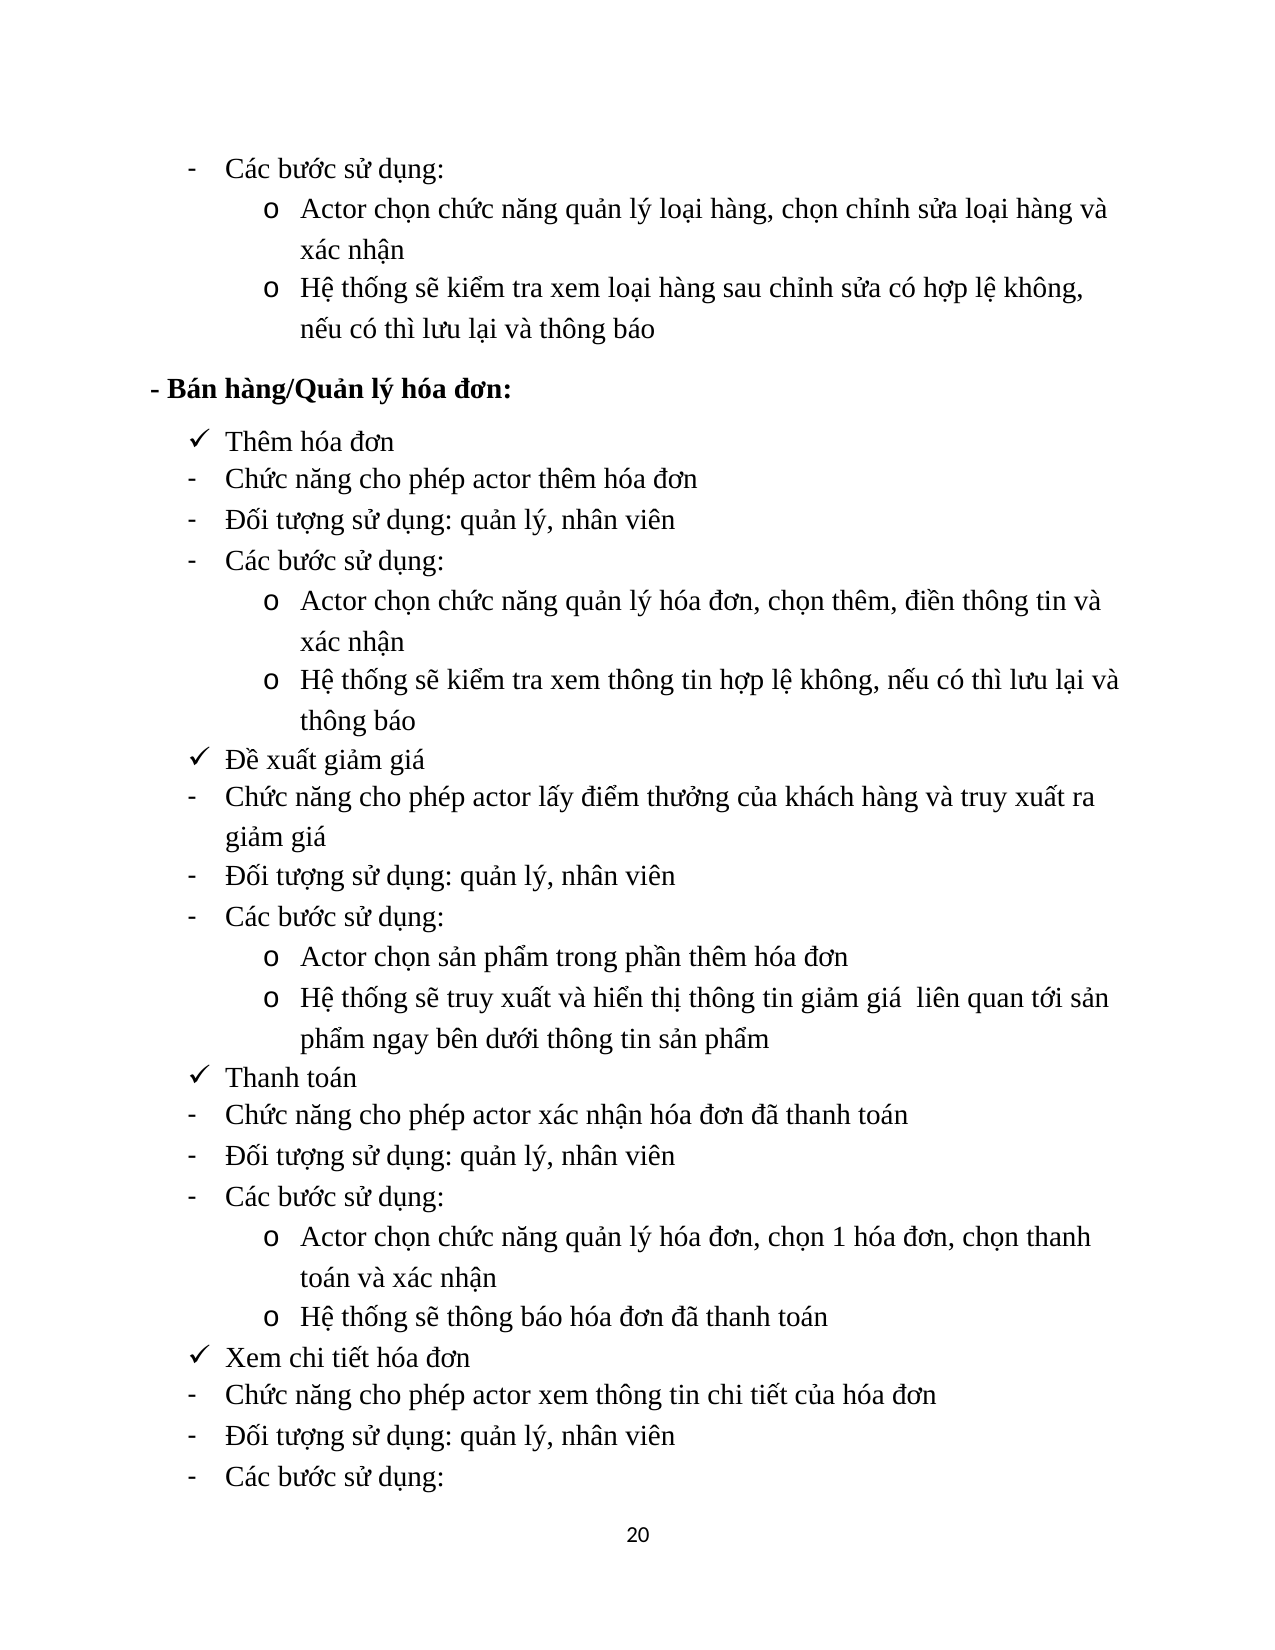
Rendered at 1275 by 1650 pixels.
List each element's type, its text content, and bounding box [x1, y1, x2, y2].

list Hệ thống sẽ kiểm tra xem thông tin hợp lệ không, nếu có thì lưu lại và thông báo [262, 662, 1125, 737]
list Đối tượng sử dụng: quản lý, nhân viên [187, 501, 1125, 537]
list Thanh toán [187, 1060, 1125, 1094]
list Actor chọn chức năng quản lý loại hàng, chọn chỉnh sửa loại hàng và xác nhận [262, 191, 1125, 266]
list Hệ thống sẽ kiểm tra xem loại hàng sau chỉnh sửa có hợp lệ không, nếu có thì lưu lại và thông báo [262, 271, 1125, 345]
list Đề xuất giảm giá [187, 742, 1125, 776]
list Đối tượng sử dụng: quản lý, nhân viên [187, 1417, 1125, 1453]
list Thêm hóa đơn [187, 424, 1125, 457]
list Actor chọn sản phẩm trong phần thêm hóa đơn [262, 939, 1125, 975]
list Các bước sử dụng: [187, 1458, 1125, 1494]
list Đối tượng sử dụng: quản lý, nhân viên [187, 857, 1125, 893]
list Hệ thống sẽ truy xuất và hiển thị thông tin giảm giá liên quan tới sản phẩm ngay bên dưới thông tin sản phẩm [262, 981, 1125, 1055]
list Các bước sử dụng: [187, 1178, 1125, 1214]
list Các bước sử dụng: [187, 542, 1125, 577]
list Chức năng cho phép actor thêm hóa đơn [187, 460, 1125, 496]
list Xem chi tiết hóa đơn [187, 1340, 1125, 1374]
list Chức năng cho phép actor lấy điểm thưởng của khách hàng và truy xuất ra giảm giá [187, 778, 1125, 852]
list Hệ thống sẽ thông báo hóa đơn đã thanh toán [262, 1299, 1125, 1335]
list Actor chọn chức năng quản lý hóa đơn, chọn thêm, điền thông tin và xác nhận [262, 583, 1125, 657]
list Các bước sử dụng: [187, 898, 1125, 934]
list Các bước sử dụng: [187, 150, 1125, 186]
text - Bán hàng/Quản lý hóa đơn: [150, 371, 1125, 404]
list Chức năng cho phép actor xác nhận hóa đơn đã thanh toán [187, 1096, 1125, 1132]
list Chức năng cho phép actor xem thông tin chi tiết của hóa đơn [187, 1376, 1125, 1412]
list Actor chọn chức năng quản lý hóa đơn, chọn 1 hóa đơn, chọn thanh toán và xác nhận [262, 1219, 1125, 1294]
list Đối tượng sử dụng: quản lý, nhân viên [187, 1137, 1125, 1173]
